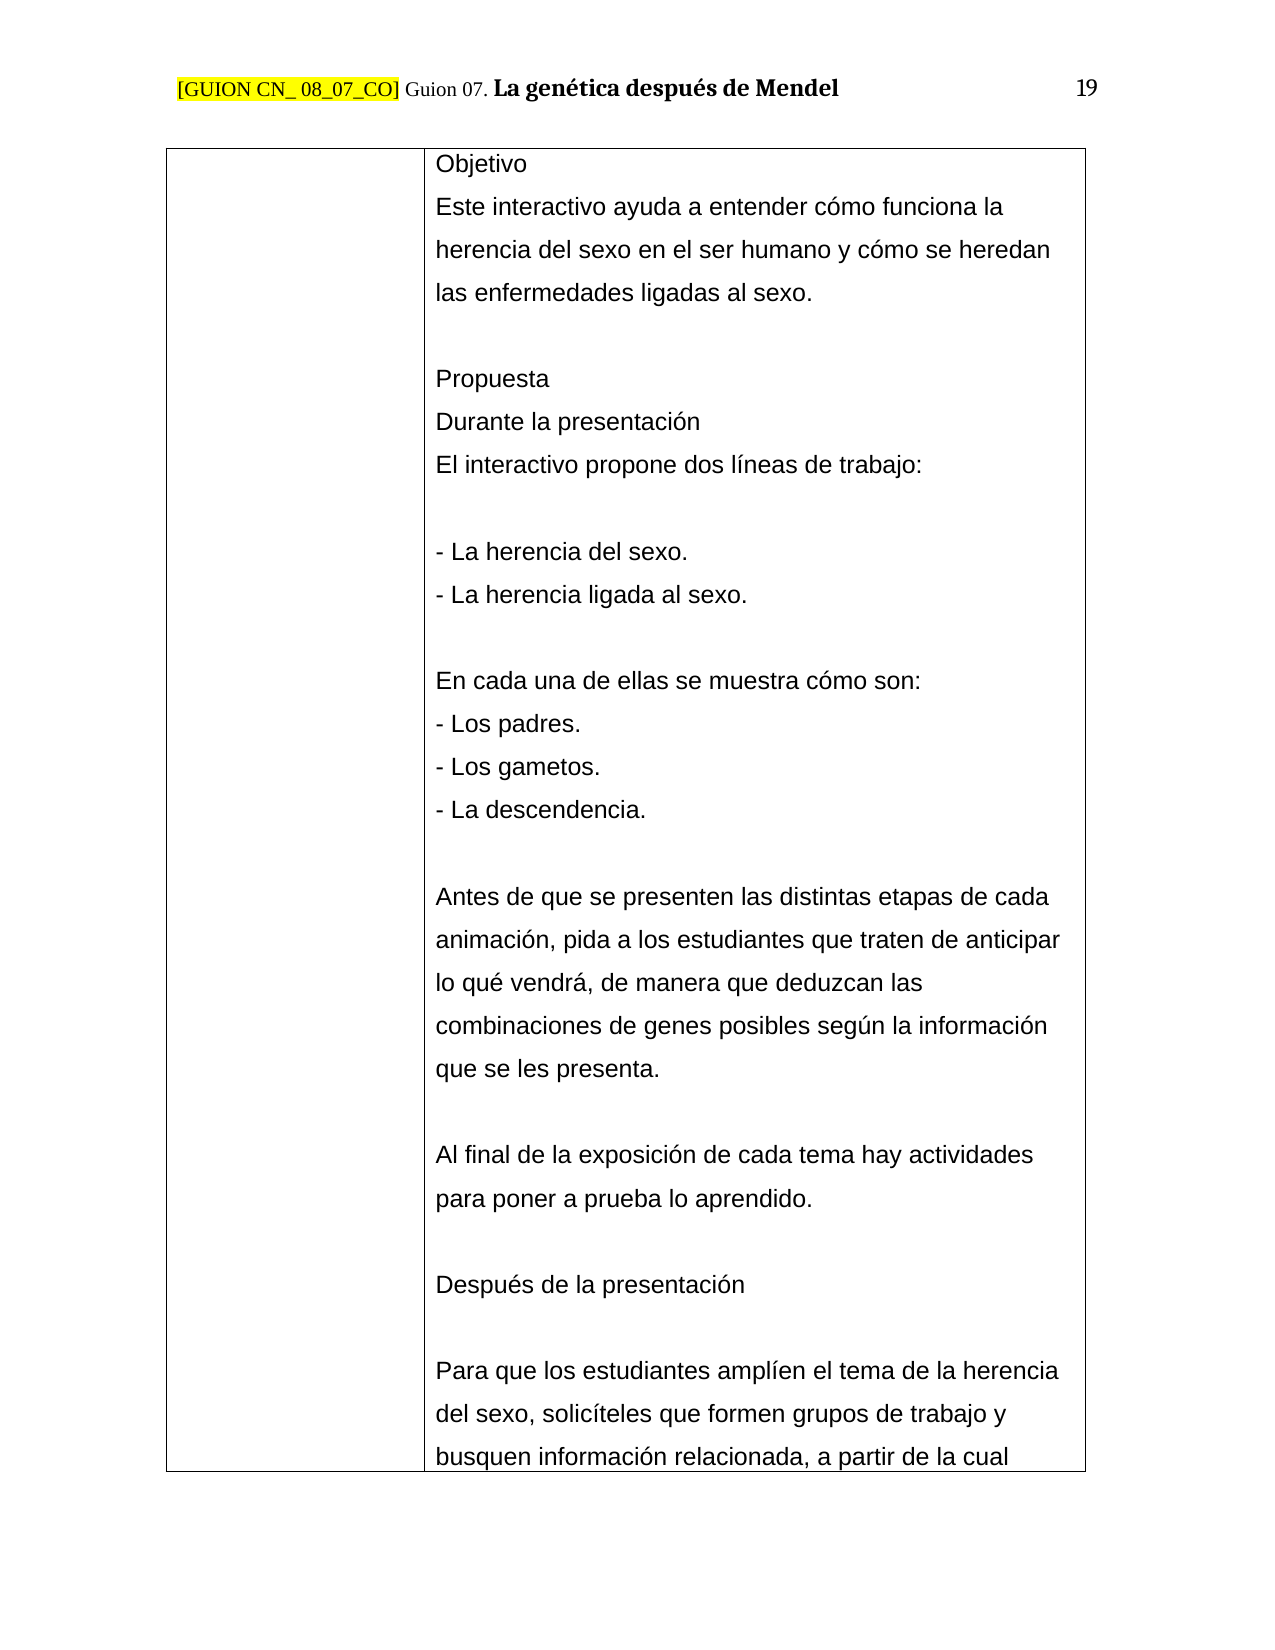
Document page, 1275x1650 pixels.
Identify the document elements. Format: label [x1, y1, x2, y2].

table_cell [425, 149, 1085, 1471]
table_cell [167, 149, 424, 1471]
